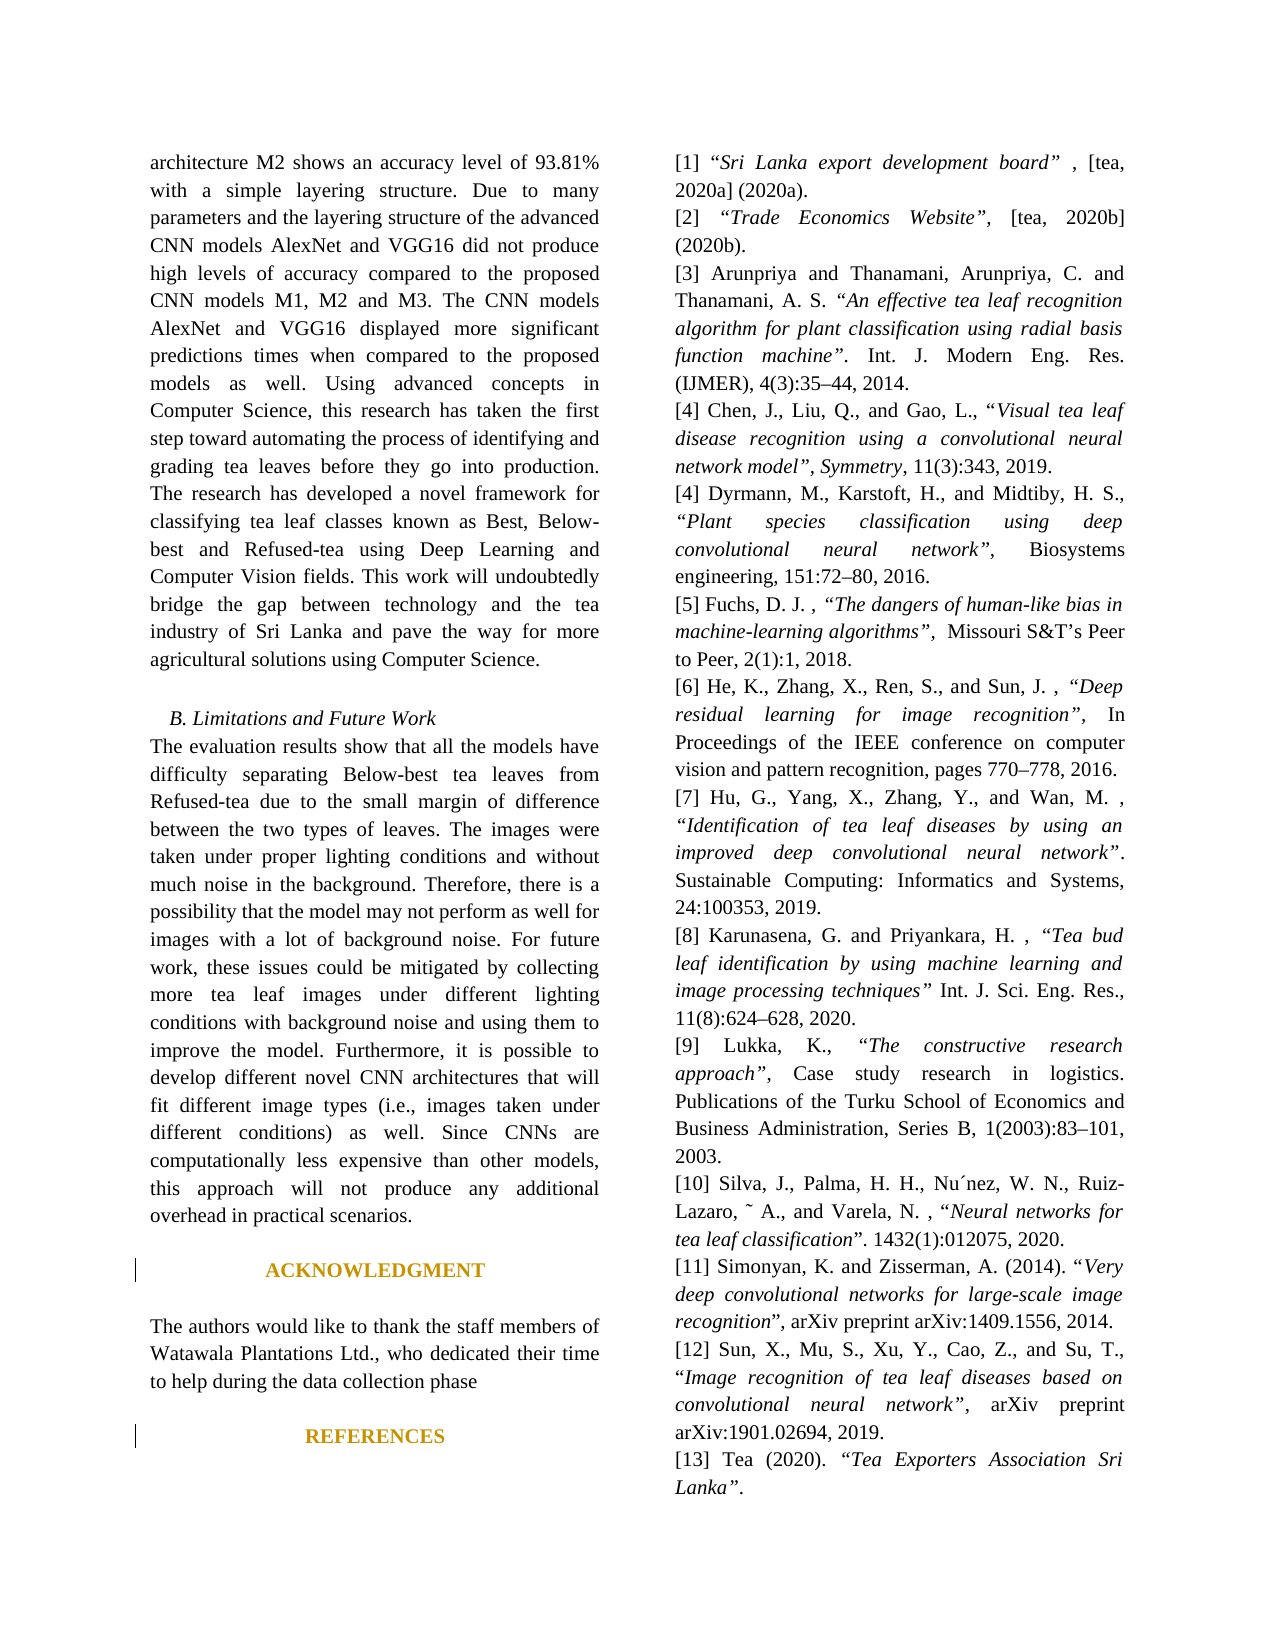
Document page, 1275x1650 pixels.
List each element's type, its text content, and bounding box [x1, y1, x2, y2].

text The authors would like to thank the staff members of Watawala Plantations Ltd., who dedicated their time to help during the data collection phase [150, 1313, 600, 1393]
text REFERENCES [150, 1424, 600, 1448]
text [11] Simonyan, K. and Zisserman, A. (2014). “Very deep convolutional networks for large-scale image recognition”, arXiv preprint arXiv:1409.1556, 2014. [675, 1254, 1125, 1333]
subtitle B. Limitations and Future Work [149, 706, 600, 730]
text [10] Silva, J., Palma, H. H., Nu´nez, W. N., Ruiz-Lazaro, ˜ A., and Varela, N. , “Neural networks for tea leaf classification”. 1432(1):012075, 2020. [675, 1171, 1125, 1251]
text [2] “Trade Economics Website”, [tea, 2020b] (2020b). [675, 205, 1125, 257]
text [5] Fuchs, D. J. , “The dangers of human-like bias in machine-learning algorithms”, Missouri S&T’s Peer to Peer, 2(1):1, 2018. [675, 592, 1125, 671]
text [7] Hu, G., Yang, X., Zhang, Y., and Wan, M. , “Identification of tea leaf diseases by using an improved deep convolutional neural network”. Sustainable Computing: Informatics and Systems, 24:100353, 2019. [675, 785, 1125, 919]
text [6] He, K., Zhang, X., Ren, S., and Sun, J. , “Deep residual learning for image recognition”, In Proceedings of the IEEE conference on computer vision and pattern recognition, pages 770–778, 2016. [675, 674, 1125, 781]
text [1] “Sri Lanka export development board” , [tea, 2020a] (2020a). [675, 150, 1125, 202]
text [12] Sun, X., Mu, S., Xu, Y., Cao, Z., and Su, T., “Image recognition of tea leaf diseases based on convolutional neural network”, arXiv preprint arXiv:1901.02694, 2019. [675, 1337, 1125, 1444]
text [4] Chen, J., Liu, Q., and Gao, L., “Visual tea leaf disease recognition using a convolutional neural network model”, Symmetry, 11(3):343, 2019. [675, 398, 1125, 478]
text ACKNOWLEDGMENT [150, 1258, 600, 1282]
text [9] Lukka, K., “The constructive research approach”, Case study research in logistics. Publications of the Turku School of Economics and Business Administration, Series B, 1(2003):83–101, 2003. [675, 1033, 1125, 1168]
text [3] Arunpriya and Thanamani, Arunpriya, C. and Thanamani, A. S. “An effective tea leaf recognition algorithm for plant classification using radial basis function machine”. Int. J. Modern Eng. Res. (IJMER), 4(3):35–44, 2014. [675, 260, 1125, 395]
text [4] Dyrmann, M., Karstoft, H., and Midtiby, H. S., “Plant species classification using deep convolutional neural network”, Biosystems engineering, 151:72–80, 2016. [675, 481, 1125, 588]
text [8] Karunasena, G. and Priyankara, H. , “Tea bud leaf identification by using machine learning and image processing techniques” Int. J. Sci. Eng. Res., 11(8):624–628, 2020. [675, 923, 1125, 1030]
text The evaluation results show that all the models have difficulty separating Below-best tea leaves from Refused-tea due to the small margin of difference between the two types of leaves. The images were taken under proper lighting conditions and without much noise in the background. Therefore, there is a possibility that the model may not perform as well for images with a lot of background noise. For future work, these issues could be mitigated by collecting more tea leaf images under different lighting conditions with background noise and using them to improve the model. Furthermore, it is possible to develop different novel CNN architectures that will fit different image types (i.e., images taken under different conditions) as well. Since CNNs are computationally less expensive than other models, this approach will not produce any additional overhead in practical scenarios. [150, 734, 600, 1227]
text [13] Tea (2020). “Tea Exporters Association Sri Lanka”. [675, 1447, 1125, 1499]
